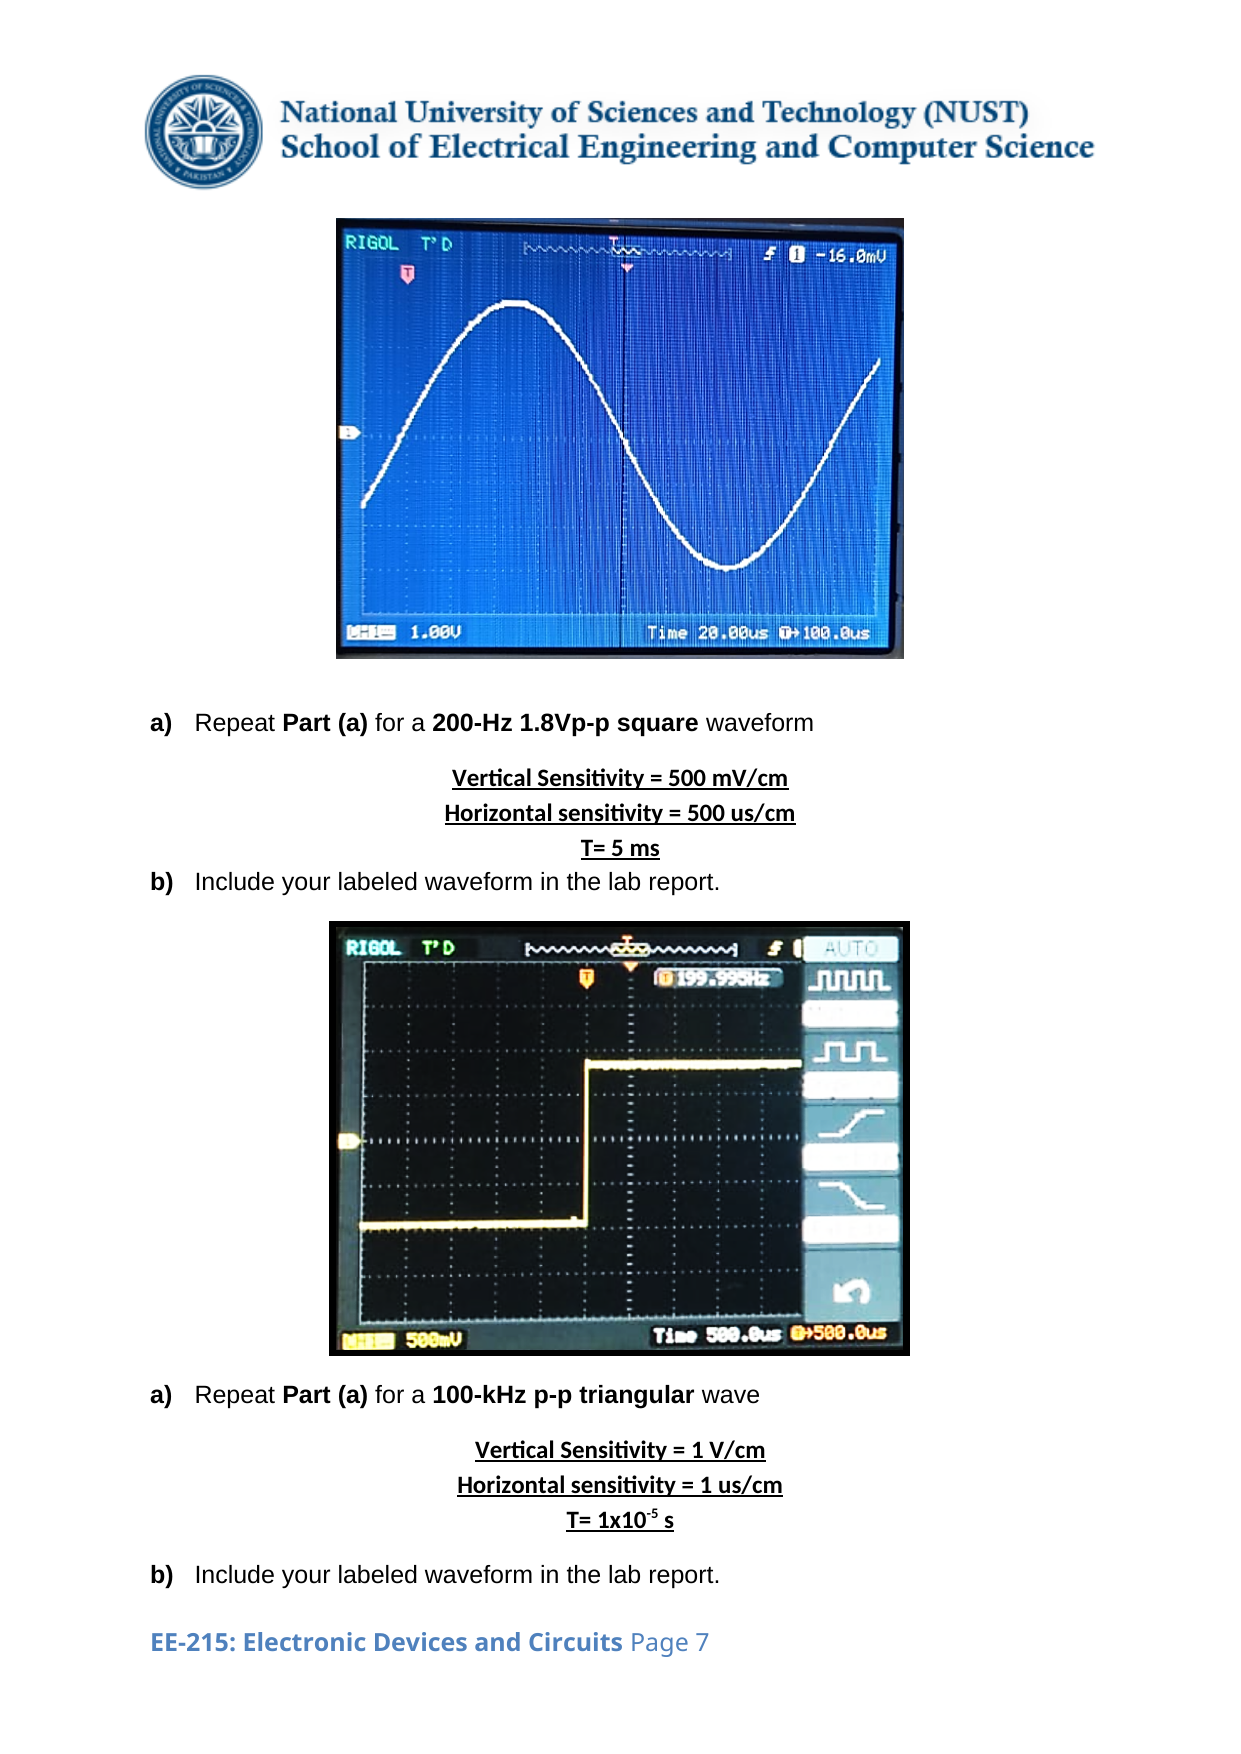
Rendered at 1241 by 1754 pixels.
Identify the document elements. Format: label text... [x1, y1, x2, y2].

text Horizontal sensitivity = 500 us/cm [150, 797, 1090, 828]
list Repeat Part (a) for a 200-Hz 1.8Vp-p square waveform [150, 708, 1090, 737]
picture [336, 218, 904, 659]
text Horizontal sensitivity = 1 us/cm [150, 1469, 1090, 1500]
list Include your labeled waveform in the lab report. [150, 867, 1090, 896]
text Vertical Sensitivity = 500 mV/cm [150, 762, 1090, 793]
list Include your labeled waveform in the lab report. [150, 1560, 1090, 1589]
text Vertical Sensitivity = 1 V/cm [150, 1434, 1090, 1465]
list Repeat Part (a) for a 100-kHz p-p triangular wave [150, 1381, 1090, 1409]
text T= 1x10-5 s [150, 1504, 1090, 1535]
picture [132, 69, 1108, 200]
picture [336, 927, 903, 1350]
text T= 5 ms [150, 832, 1090, 863]
